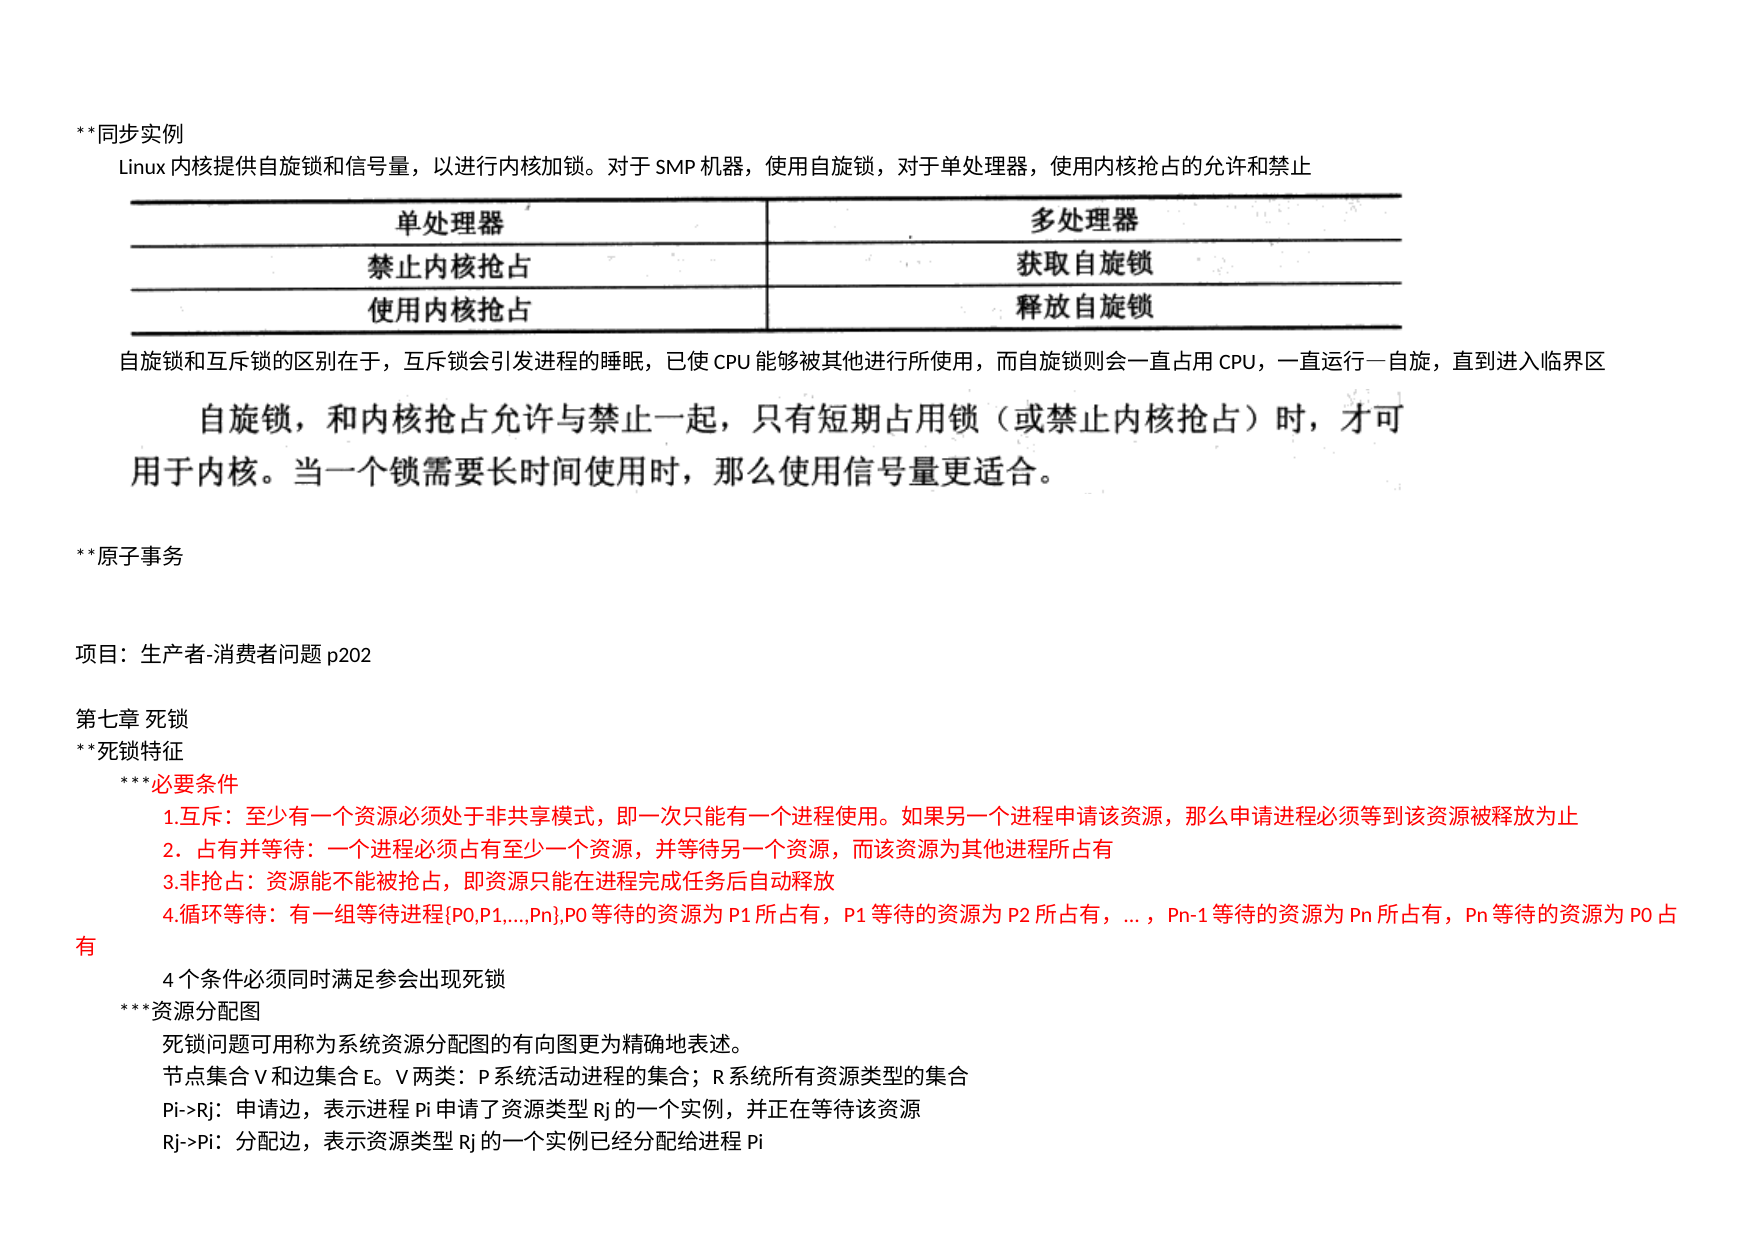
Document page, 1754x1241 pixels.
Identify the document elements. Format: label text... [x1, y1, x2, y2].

text ***资源分配图 [75, 994, 1679, 1026]
text 第七章 死锁 [75, 701, 1679, 734]
text **同步实例 [75, 116, 1679, 149]
text **死锁特征 [75, 734, 1679, 766]
text Linux内核提供自旋锁和信号量，以进行内核加锁。对于SMP机器，使用自旋锁，对于单处理器，使用内核抢占的允许和禁止 [75, 149, 1679, 181]
text 3.非抢占：资源能不能被抢占，即资源只能在进程完成任务后自动释放 [75, 864, 1679, 896]
text ***必要条件 [75, 766, 1679, 799]
text 节点集合V和边集合E。V两类：P系统活动进程的集合；R系统所有资源类型的集合 [75, 1059, 1679, 1091]
text 4个条件必须同时满足参会出现死锁 [75, 961, 1679, 994]
text 4.循环等待：有一组等待进程{P0,P1,...,Pn},P0等待的资源为P1所占有，P1等待的资源为P2所占有，... ，Pn-1等待的资源为Pn所占有，Pn等待的资源为P0占有 [75, 896, 1679, 961]
text **原子事务 [75, 539, 1679, 571]
text 自旋锁和互斥锁的区别在于，互斥锁会引发进程的睡眠，已使CPU能够被其他进行所使用，而自旋锁则会一直占用CPU，一直运行—自旋，直到进入临界区 [75, 344, 1679, 376]
text 1.互斥：至少有一个资源必须处于非共享模式，即一次只能有一个进程使用。如果另一个进程申请该资源，那么申请进程必须等到该资源被释放为止 [75, 799, 1679, 831]
text 项目：生产者-消费者问题p202 [75, 636, 1679, 669]
text Rj->Pi：分配边，表示资源类型Rj的一个实例已经分配给进程Pi [75, 1124, 1679, 1156]
text 死锁问题可用称为系统资源分配图的有向图更为精确地表述。 [75, 1026, 1679, 1059]
text Pi->Rj：申请边，表示进程Pi申请了资源类型Rj的一个实例，并正在等待该资源 [75, 1091, 1679, 1124]
text 2．占有并等待：一个进程必须占有至少一个资源，并等待另一个资源，而该资源为其他进程所占有 [75, 831, 1679, 864]
